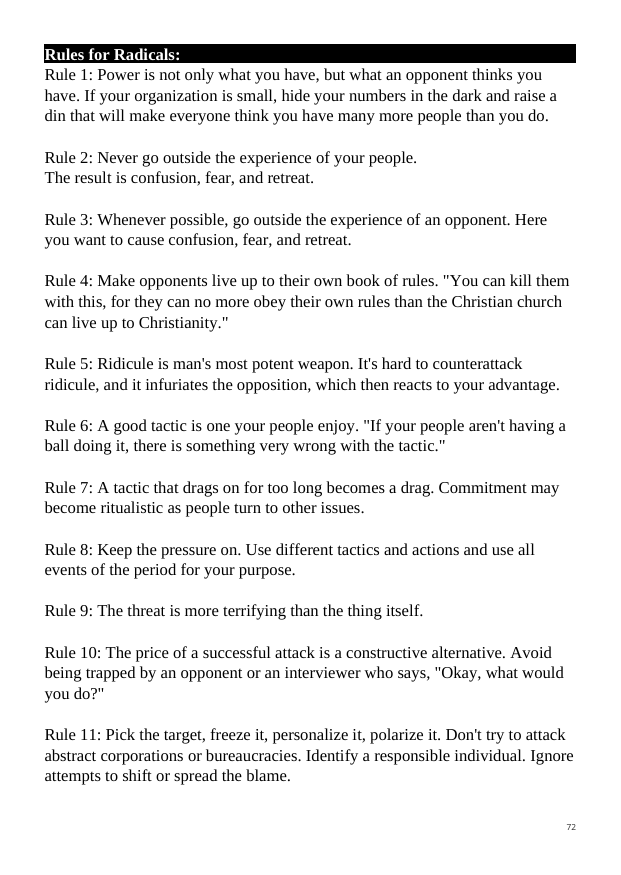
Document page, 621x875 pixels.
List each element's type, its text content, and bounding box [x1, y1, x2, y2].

text Rule 9: The threat is more terrifying than the thing itself. [44, 601, 576, 620]
text Rule 10: The price of a successful attack is a constructive alternative. Avoid being trapped by an opponent or an interviewer who says, "Okay, what would you do?" [44, 642, 576, 703]
text Rule 3: Whenever possible, go outside the experience of an opponent. Here you want to cause confusion, fear, and retreat. [44, 209, 576, 249]
text Rule 4: Make opponents live up to their own book of rules. "You can kill them with this, for they can no more obey their own rules than the Christian church can live up to Christianity." [44, 271, 576, 332]
text Rule 6: A good tactic is one your people enjoy. "If your people aren't having a ball doing it, there is something very wrong with the tactic." [44, 416, 576, 455]
text The result is confusion, fear, and retreat. [44, 168, 576, 187]
text Rule 1: Power is not only what you have, but what an opponent thinks you have. If your organization is small, hide your numbers in the dark and raise a din that will make everyone think you have many more people than you do. [44, 65, 576, 125]
text Rule 11: Pick the target, freeze it, personalize it, polarize it. Don't try to attack abstract corporations or bureaucracies. Identify a responsible individual. Ignore attempts to shift or spread the blame. [44, 725, 576, 785]
text Rule 8: Keep the pressure on. Use different tactics and actions and use all events of the period for your purpose. [44, 539, 576, 579]
text Rule 5: Ridicule is man's most potent weapon. It's hard to counterattack ridicule, and it infuriates the opposition, which then reacts to your advantage. [44, 354, 576, 393]
text Rule 7: A tactic that drags on for too long becomes a drag. Commitment may become ritualistic as people turn to other issues. [44, 477, 576, 517]
subtitle Rules for Radicals: [44, 44, 576, 63]
text Rule 2: Never go outside the experience of your people. [44, 147, 576, 167]
